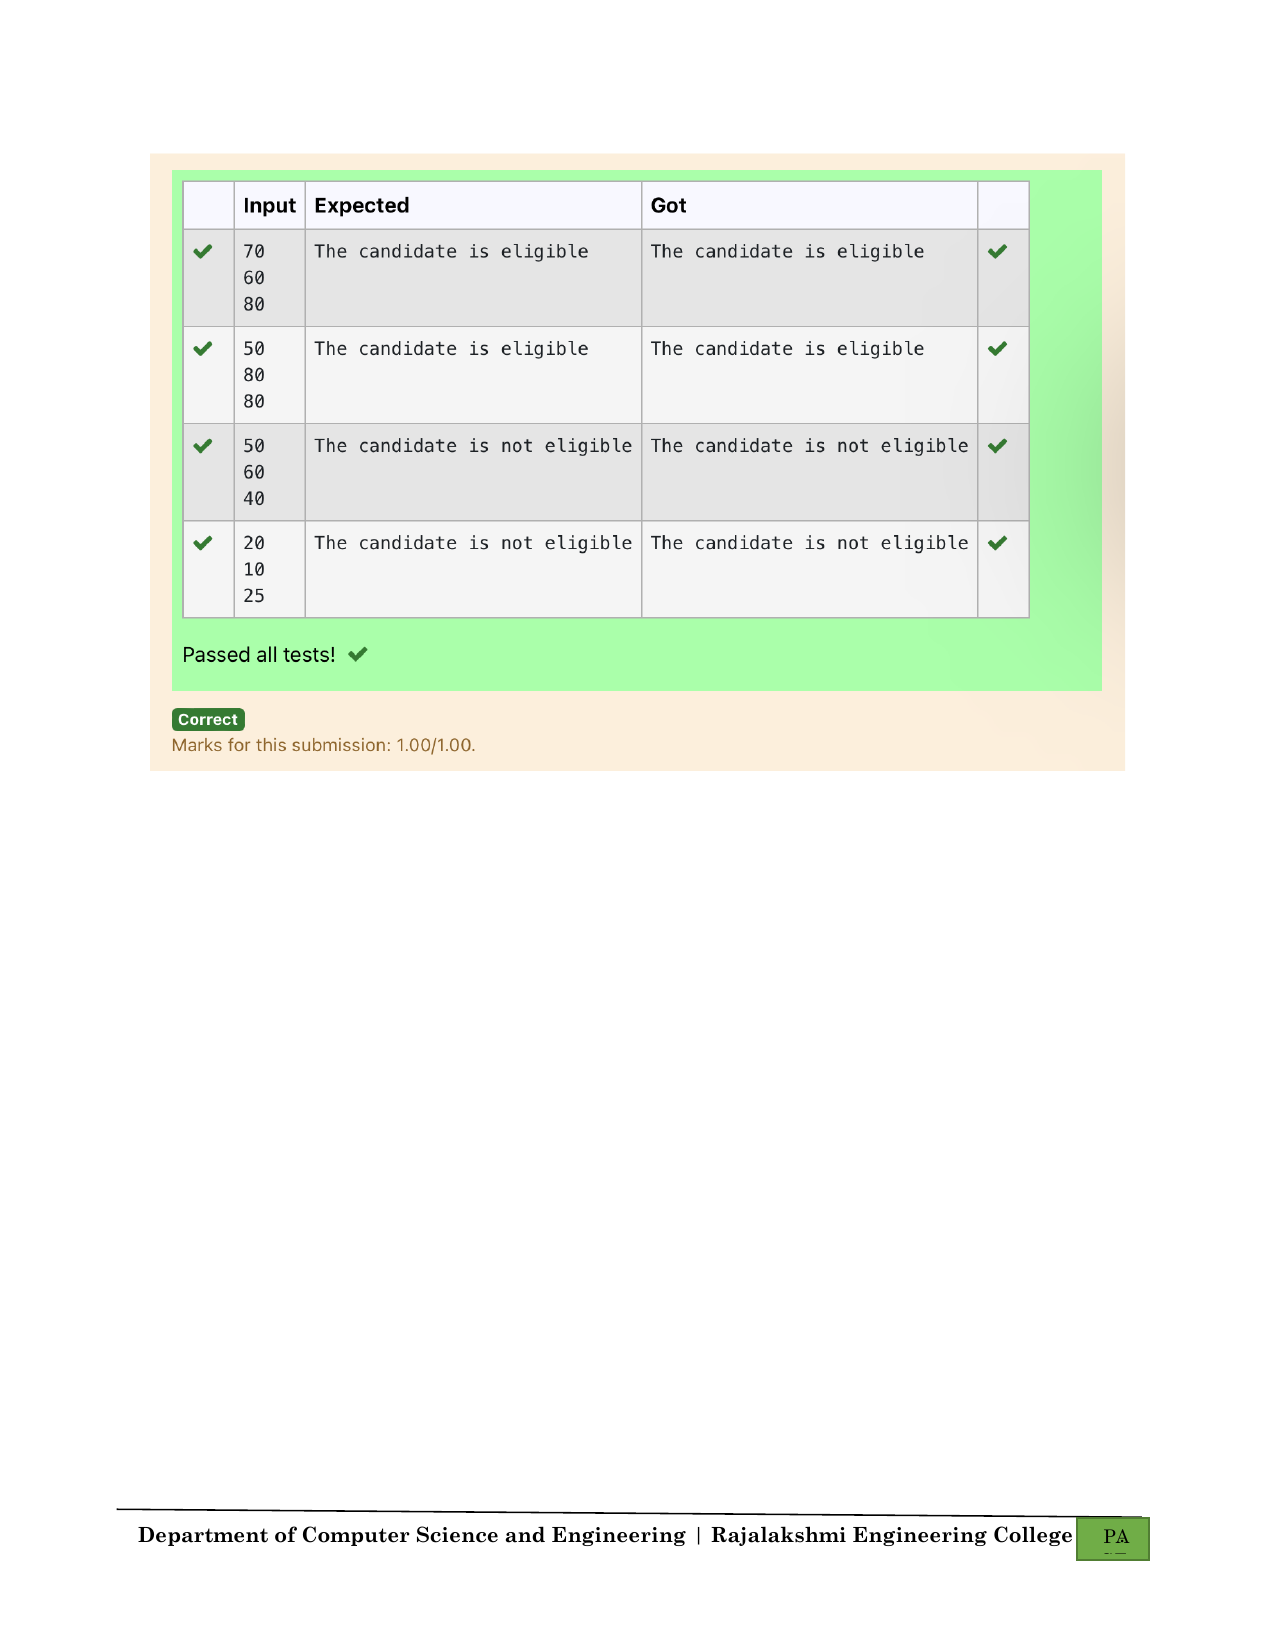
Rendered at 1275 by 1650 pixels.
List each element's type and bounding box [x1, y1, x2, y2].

picture [150, 150, 1125, 771]
